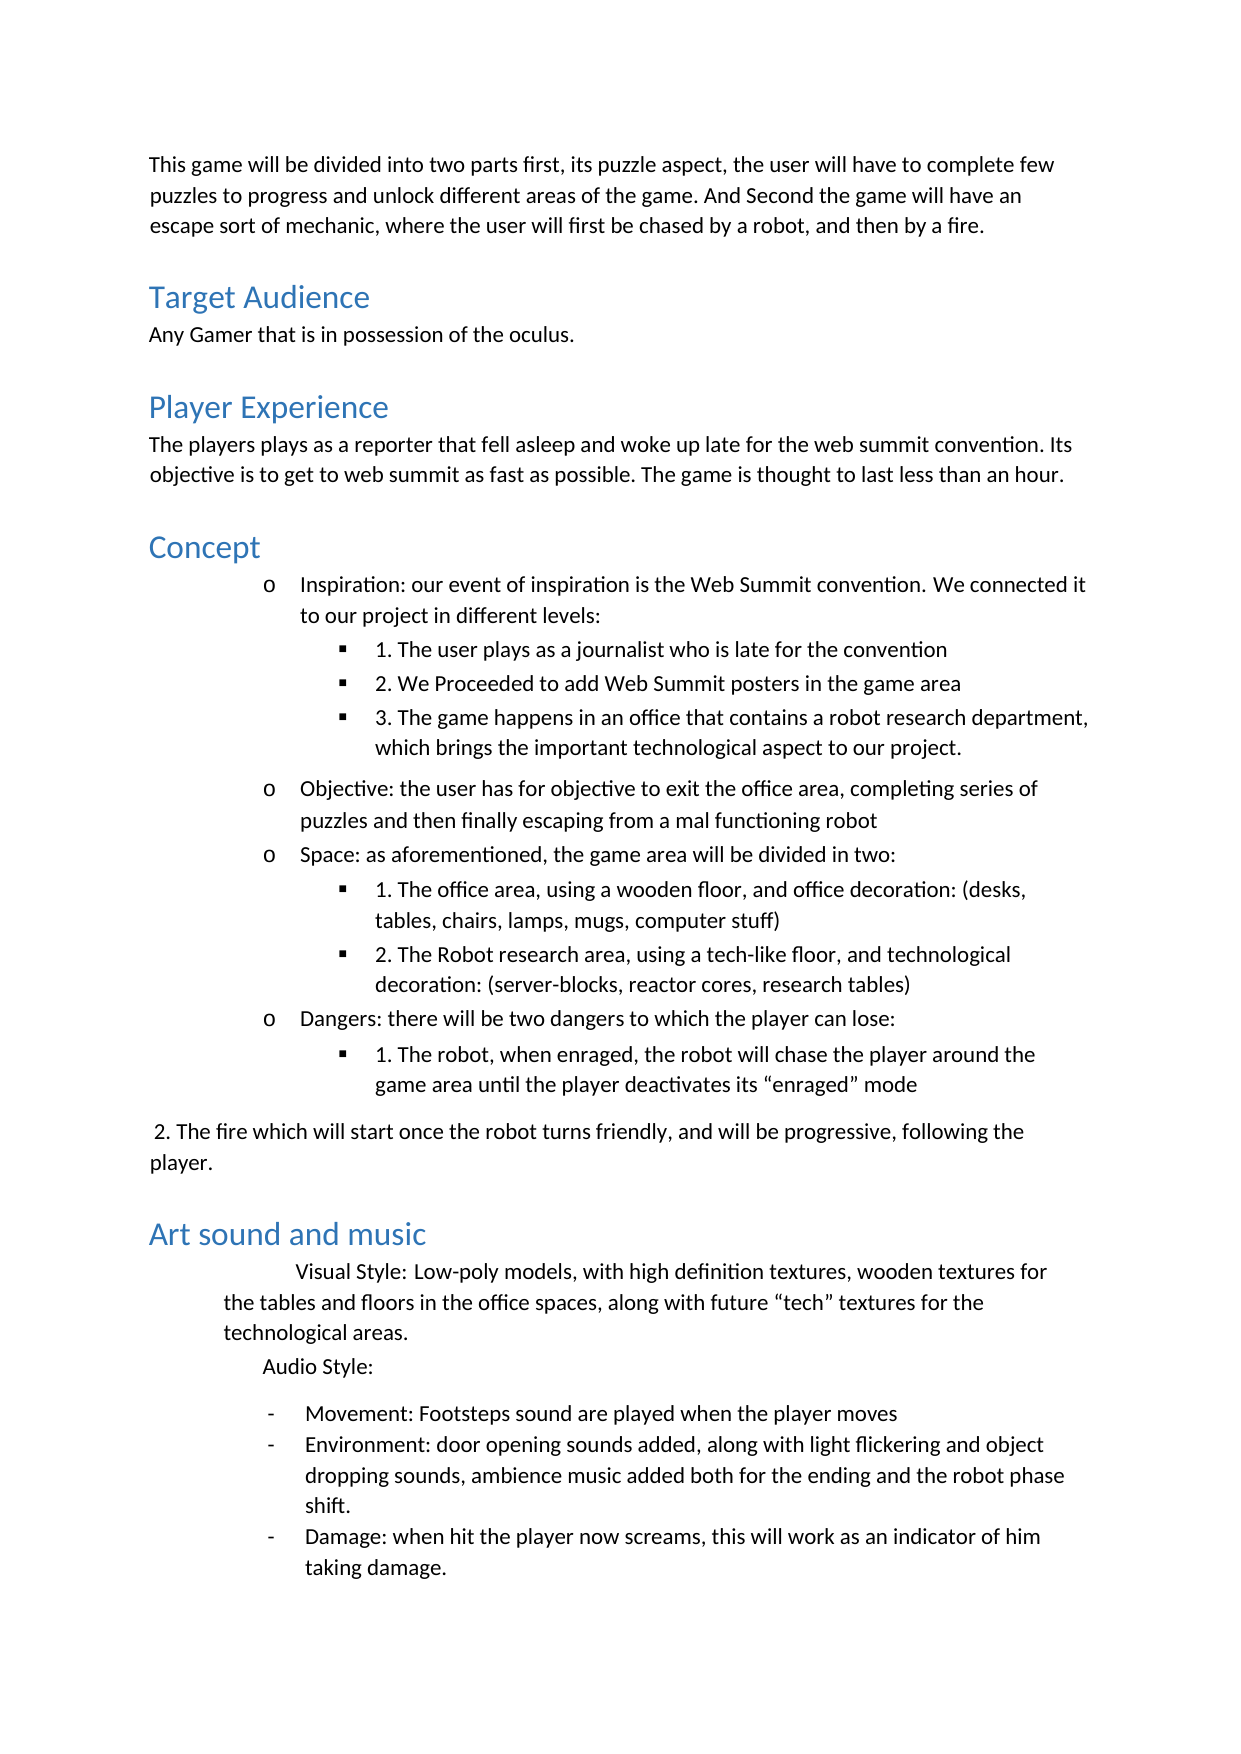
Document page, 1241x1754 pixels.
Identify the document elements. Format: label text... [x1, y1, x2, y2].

text This game will be divided into two parts first, its puzzle aspect, the user will have to complete few puzzles to progress and unlock different areas of the game. And Second the game will have an escape sort of mechanic, where the user will first be chased by a robot, and then by a fire. [148, 150, 1090, 239]
list 3. The game happens in an office that contains a robot research department, which brings the important technological aspect to our project. [337, 703, 1090, 762]
subtitle Player Experience [148, 386, 1096, 426]
list 2. We Proceeded to add Web Summit posters in the game area [337, 669, 1090, 697]
subtitle Art sound and music [148, 1213, 1096, 1254]
list Damage: when hit the player now screams, this will work as an indicator of him taking damage. [267, 1522, 1090, 1581]
text Visual Style: Low-poly models, with high definition textures, wooden textures for the tables and floors in the office spaces, along with future “tech” textures for the technological areas. [223, 1257, 1073, 1346]
text The players plays as a reporter that fell asleep and woke up late for the web summit convention. Its objective is to get to web summit as fast as possible. The game is thought to last less than an hour. [148, 430, 1090, 488]
text 2. The fire which will start once the robot turns friendly, and will be progressive, following the player. [148, 1117, 1090, 1176]
subtitle Concept [148, 526, 1096, 566]
list Objective: the user has for objective to exit the office area, completing series of puzzles and then finally escaping from a mal functioning robot [262, 774, 1090, 834]
list Movement: Footsteps sound are played when the player moves [267, 1399, 1090, 1427]
text Any Gamer that is in possession of the oculus. [148, 320, 1090, 348]
list 1. The user plays as a journalist who is late for the convention [337, 635, 1090, 663]
list Environment: door opening sounds added, along with light flickering and object dropping sounds, ambience music added both for the ending and the robot phase shift. [267, 1430, 1090, 1520]
subtitle Target Audience [148, 276, 1096, 317]
list Inspiration: our event of inspiration is the Web Summit convention. We connected it to our project in different levels: [262, 570, 1090, 629]
list 1. The office area, using a wooden floor, and office decoration: (desks, tables, chairs, lamps, mugs, computer stuff) [337, 875, 1090, 934]
list 2. The Robot research area, using a tech-like floor, and technological decoration: (server-blocks, reactor cores, research tables) [337, 940, 1090, 998]
list Dangers: there will be two dangers to which the player can lose: [262, 1004, 1090, 1033]
text Audio Style: [262, 1352, 1090, 1380]
list Space: as aforementioned, the game area will be divided in two: [262, 840, 1090, 869]
list 1. The robot, when enraged, the robot will chase the player around the game area until the player deactivates its “enraged” mode [337, 1040, 1090, 1098]
